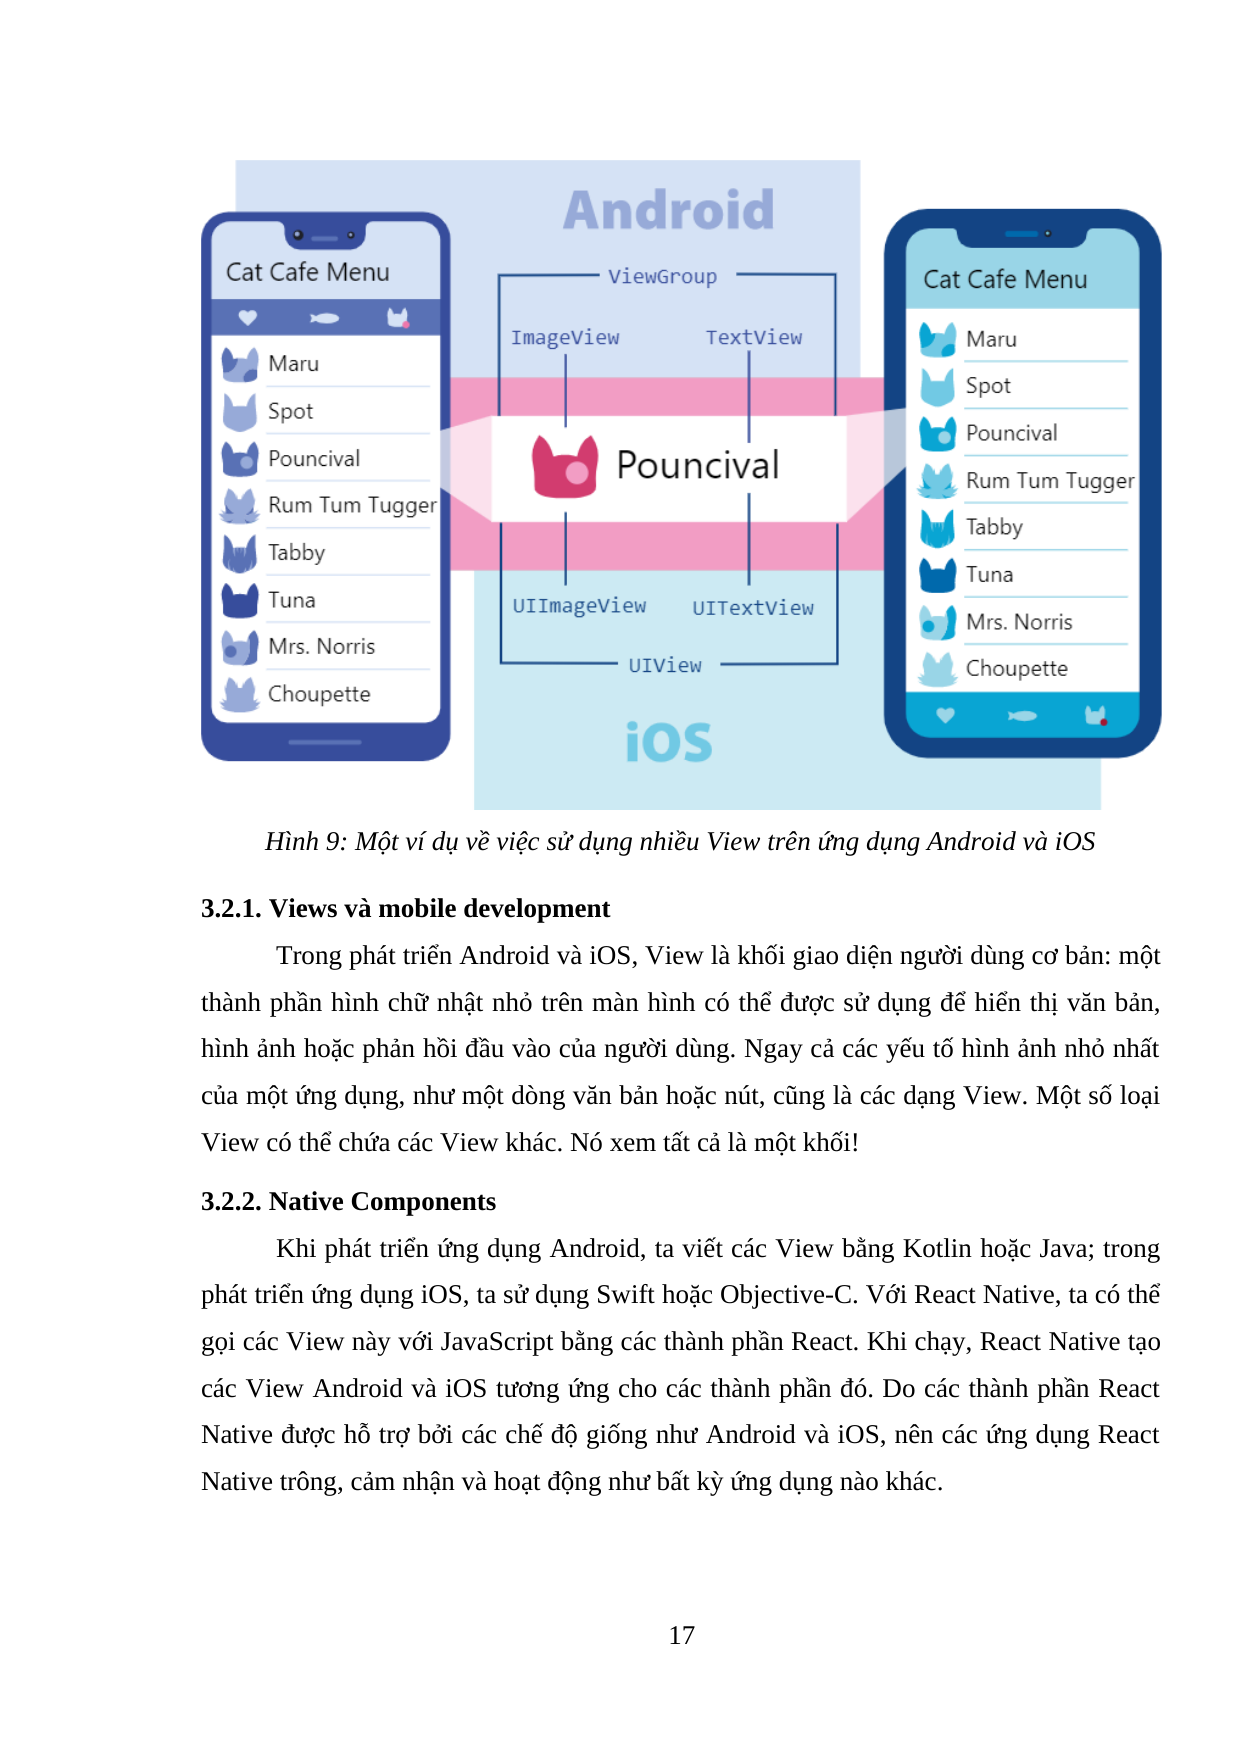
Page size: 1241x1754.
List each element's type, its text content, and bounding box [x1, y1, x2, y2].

subtitle Views và mobile development [201, 892, 1162, 924]
subtitle Native Components [201, 1185, 1162, 1216]
picture [200, 159, 1163, 810]
text Khi phát triển ứng dụng Android, ta viết các View bằng Kotlin hoặc Java; trong phát triển ứng dụng iOS, ta sử dụng Swift hoặc Objective-C. Với React Native, ta có thể gọi các View này với JavaScript bằng các thành phần React. Khi chạy, React Native tạo các View Android và iOS tương ứng cho các thành phần đó. Do các thành phần React Native được hỗ trợ bởi các chế độ giống như Android và iOS, nên các ứng dụng React Native trông, cảm nhận và hoạt động như bất kỳ ứng dụng nào khác. [201, 1232, 1162, 1496]
text Trong phát triển Android và iOS, View là khối giao diện người dùng cơ bản: một thành phần hình chữ nhật nhỏ trên màn hình có thể được sử dụng để hiển thị văn bản, hình ảnh hoặc phản hồi đầu vào của người dùng. Ngay cả các yếu tố hình ảnh nhỏ nhất của một ứng dụng, như một dòng văn bản hoặc nút, cũng là các dạng View. Một số loại View có thể chứa các View khác. Nó xem tất cả là một khối! [201, 939, 1162, 1157]
